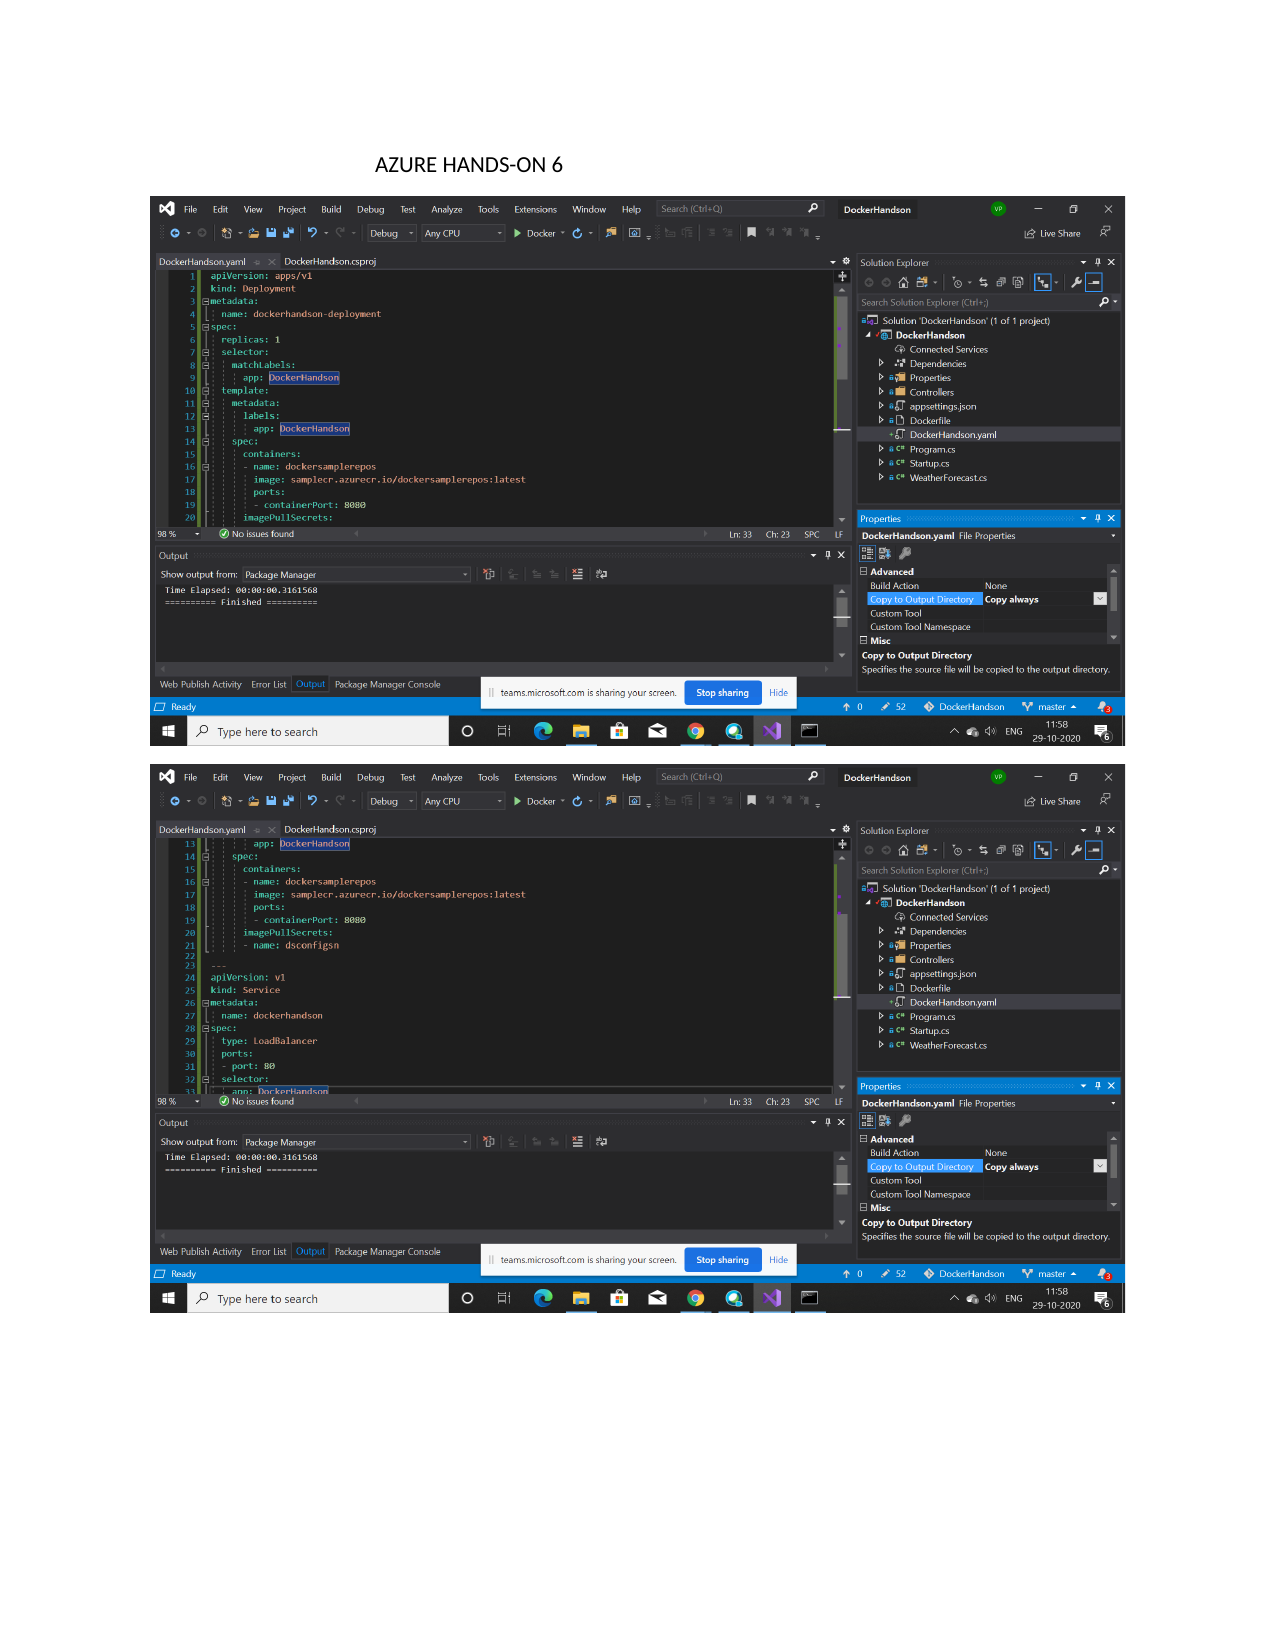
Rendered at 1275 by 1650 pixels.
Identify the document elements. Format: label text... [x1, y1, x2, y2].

picture [150, 764, 1125, 1313]
picture [150, 196, 1125, 746]
text AZURE HANDS-ON 6 [150, 150, 1125, 178]
